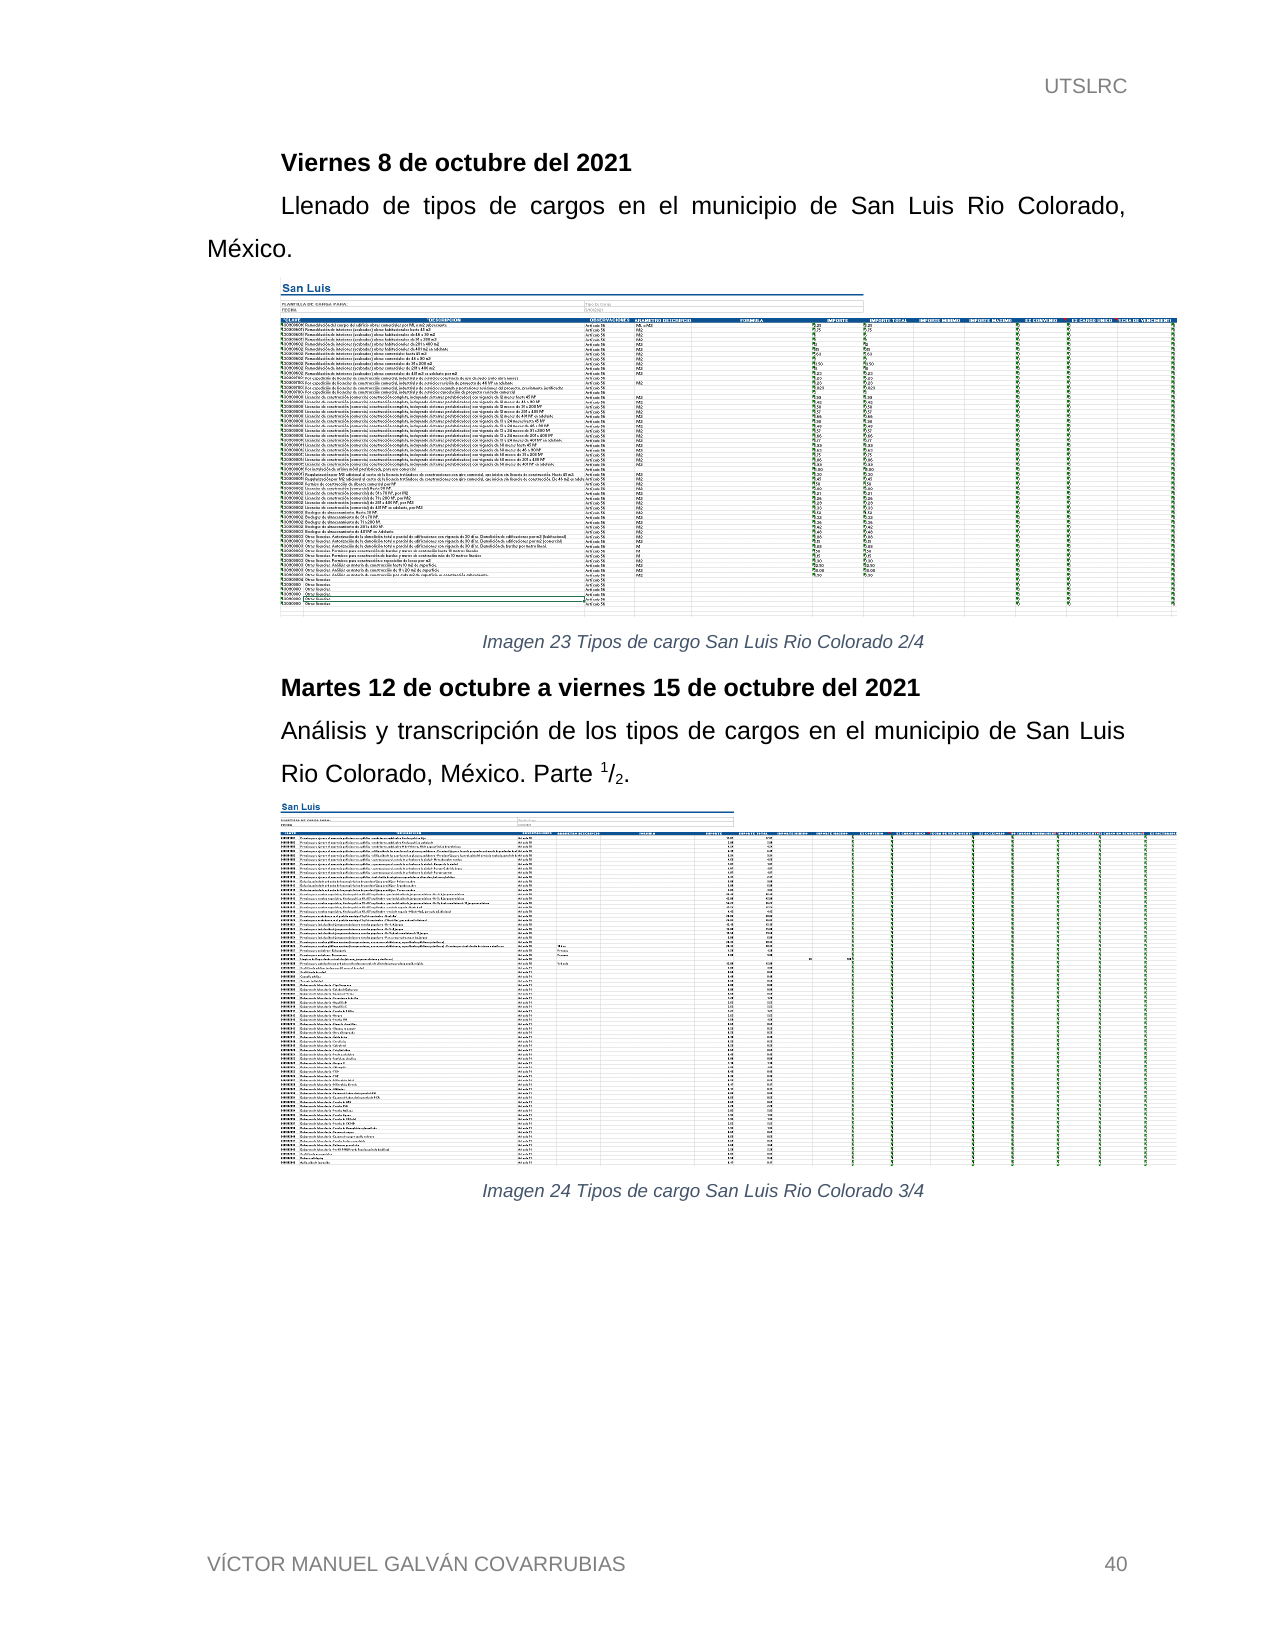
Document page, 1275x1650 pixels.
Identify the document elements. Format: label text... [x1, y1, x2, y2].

text Viernes 8 de octubre del 2021 [207, 148, 1127, 176]
text Imagen 23 Tipos de cargo San Luis Rio Colorado 2/4 [207, 631, 1127, 652]
text Análisis y transcripción de los tipos de cargos en el municipio de San Luis Rio Colorado, México. Parte 1/2. [281, 716, 1127, 788]
picture [280, 802, 1177, 1166]
picture [280, 277, 1177, 617]
text Martes 12 de octubre a viernes 15 de octubre del 2021 [207, 673, 1127, 702]
text Llenado de tipos de cargos en el municipio de San Luis Rio Colorado, México. [207, 191, 1127, 263]
text Imagen 24 Tipos de cargo San Luis Rio Colorado 3/4 [207, 1180, 1127, 1202]
